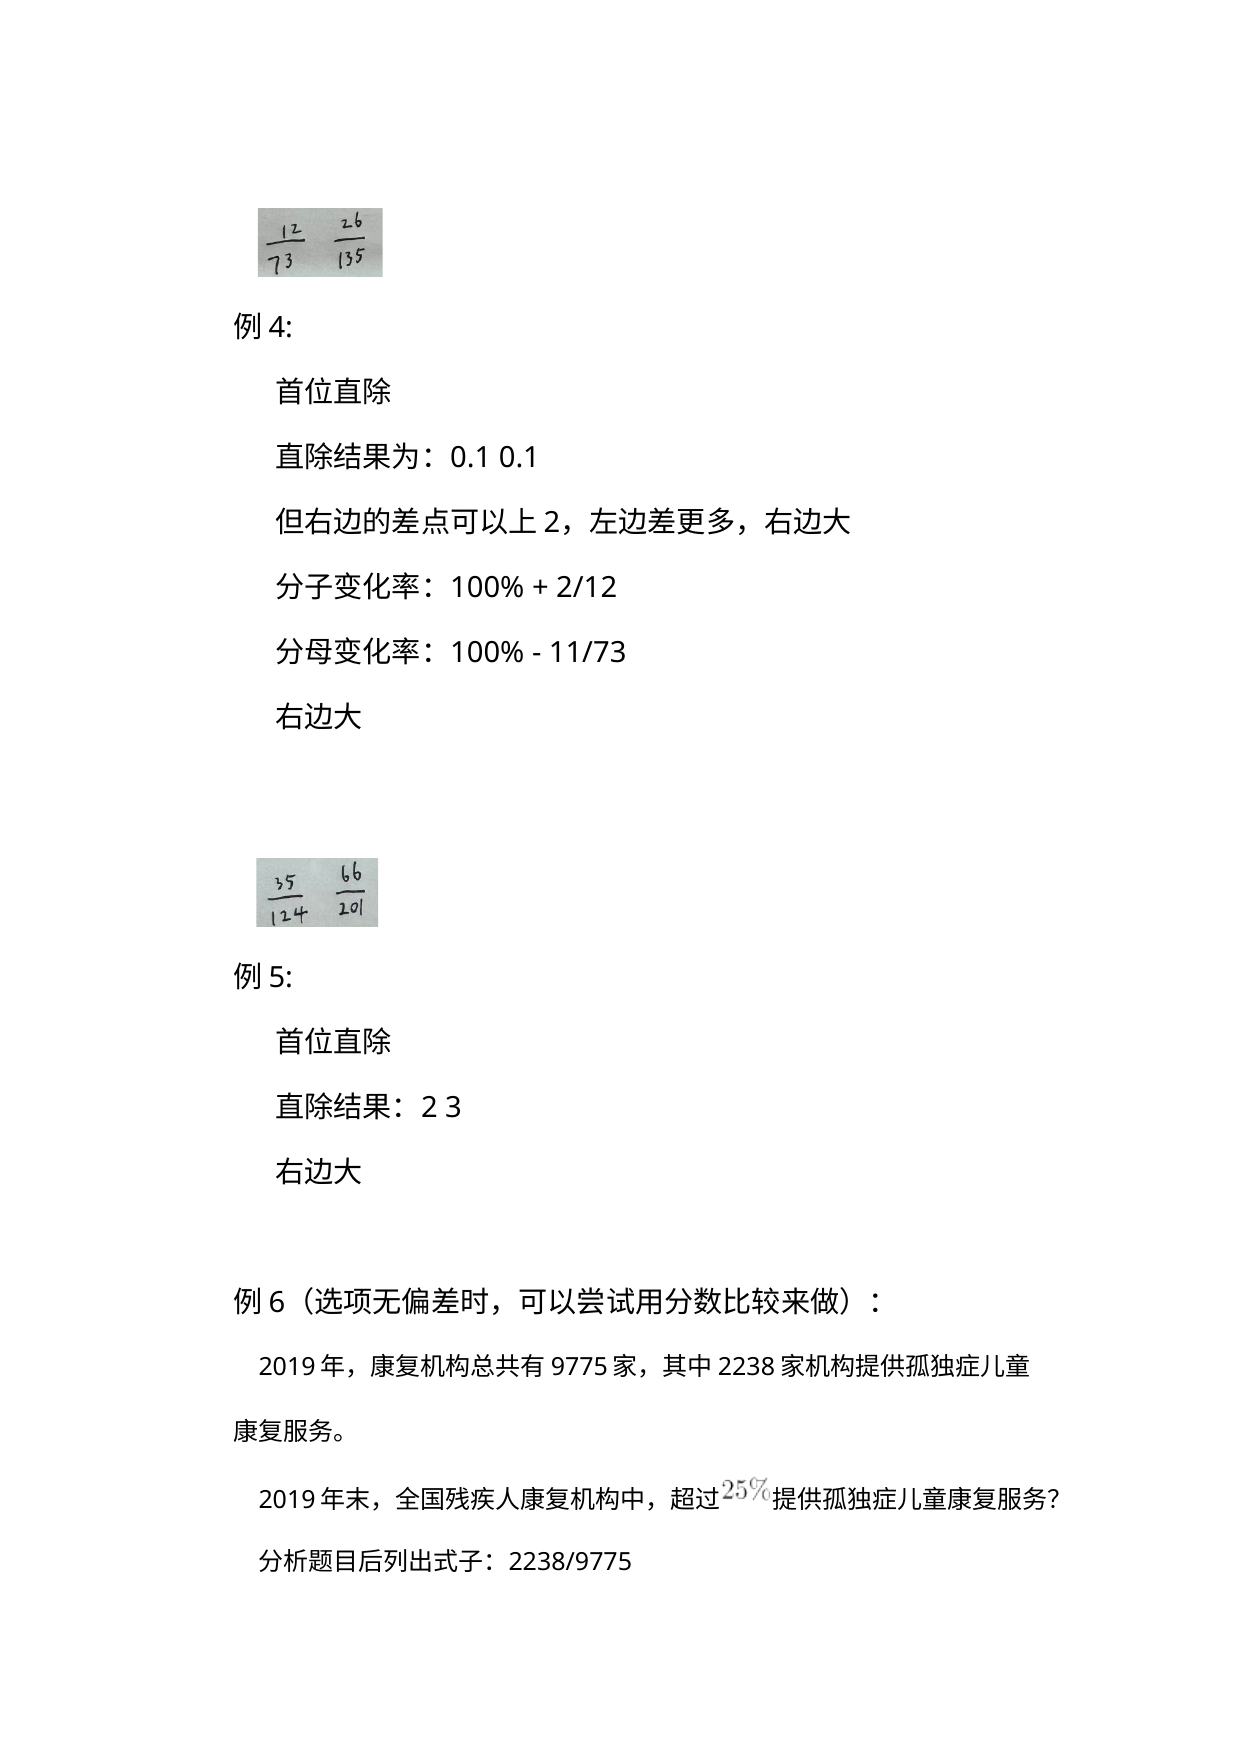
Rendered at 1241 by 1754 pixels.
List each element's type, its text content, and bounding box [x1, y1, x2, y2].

list 首位直除 [233, 1007, 1053, 1072]
list 分子变化率：100% + 2/12 [233, 552, 1053, 617]
picture [720, 1472, 772, 1509]
list 但右边的差点可以上2，左边差更多，右边大 [233, 487, 1053, 552]
picture [257, 208, 383, 277]
list 2019年，康复机构总共有9775家，其中2238家机构提供孤独症儿童康复服务。 [233, 1332, 1053, 1462]
list 直除结果为：0.1 0.1 [233, 422, 1053, 487]
list 2019年末，全国残疾人康复机构中，超过提供孤独症儿童康复服务？ [233, 1462, 1053, 1527]
list 右边大 [233, 682, 1053, 747]
list 例5: [233, 812, 1053, 1007]
list 分析题目后列出式子：2238/9775 [233, 1527, 1053, 1592]
picture [256, 858, 379, 927]
list 右边大 [233, 1137, 1053, 1202]
list 例6（选项无偏差时，可以尝试用分数比较来做）： [233, 1267, 1053, 1332]
list 分母变化率：100% - 11/73 [233, 617, 1053, 682]
list 直除结果：2 3 [233, 1072, 1053, 1137]
list 首位直除 [233, 357, 1053, 422]
list 例4: [233, 162, 1053, 357]
